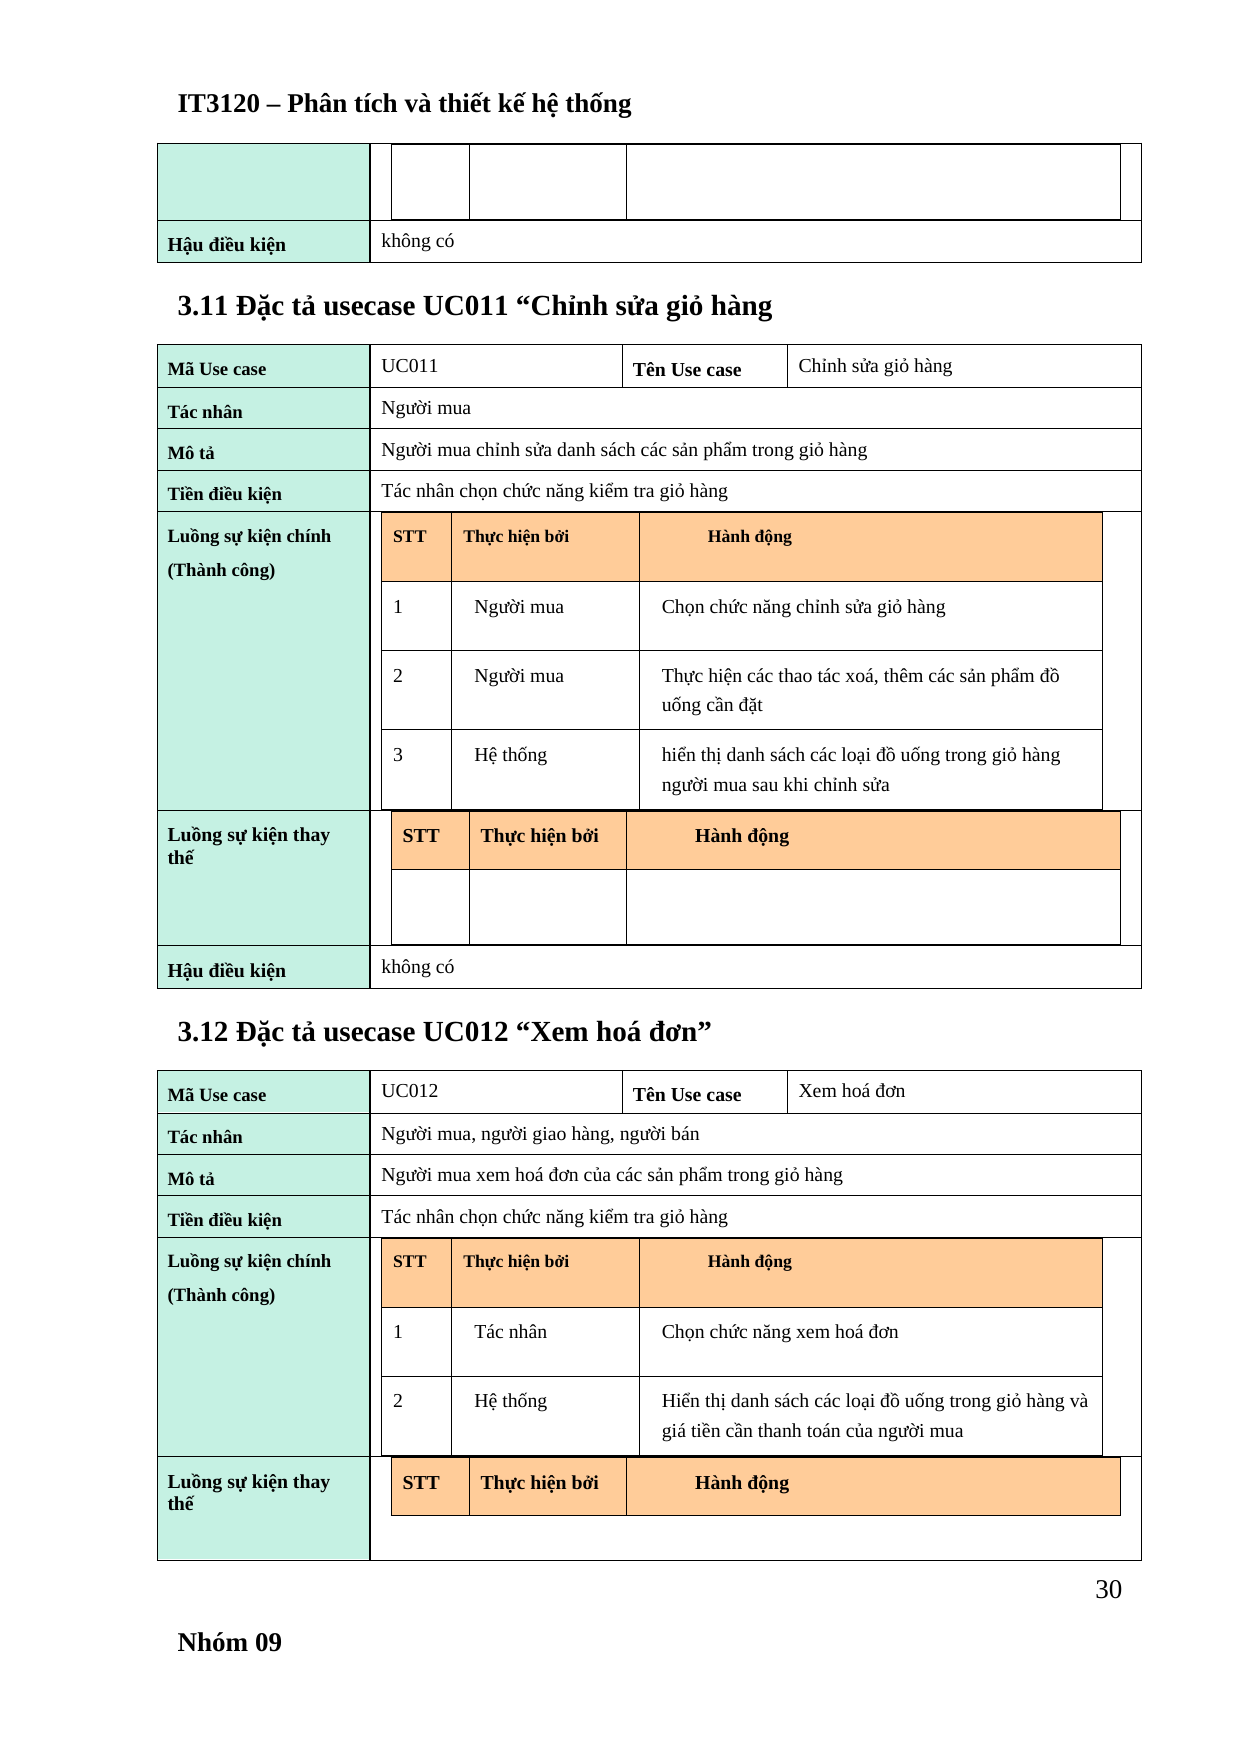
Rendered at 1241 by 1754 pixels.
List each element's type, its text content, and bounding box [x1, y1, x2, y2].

subtitle 3.12 Đặc tả usecase UC012 “Xem hoá đơn” [177, 1014, 1122, 1047]
table_header Tên Use case [623, 1071, 787, 1112]
table_cell [627, 870, 1120, 944]
table_cell [627, 145, 1120, 219]
table_cell [392, 870, 469, 944]
table_cell Tiền điều kiện [158, 1196, 369, 1237]
table_cell Hậu điều kiện [158, 221, 369, 262]
table_cell [382, 1308, 451, 1376]
table_cell [640, 651, 1102, 729]
table_header Chỉnh sửa giỏ hàng [788, 345, 1141, 387]
table_cell [470, 870, 626, 944]
table_cell [452, 730, 639, 809]
table_cell Tác nhân [158, 388, 369, 428]
table_cell [382, 730, 451, 809]
table_cell [1121, 811, 1141, 945]
subtitle 3.11 Đặc tả usecase UC011 “Chỉnh sửa giỏ hàng [177, 288, 1122, 322]
table_cell không có [371, 221, 1141, 262]
table_cell [371, 512, 381, 810]
table_cell [640, 1308, 1102, 1376]
table_cell [1121, 144, 1141, 220]
table_cell [452, 582, 639, 650]
table_header Tên Use case [623, 345, 787, 387]
table_cell Tác nhân chọn chức năng kiểm tra giỏ hàng [371, 471, 1141, 511]
table_cell [640, 582, 1102, 650]
table_header Mã Use case [158, 1071, 369, 1112]
table_cell [452, 1377, 639, 1455]
table_header UC012 [371, 1071, 622, 1112]
table_cell [392, 145, 469, 219]
table_cell Tác nhân [158, 1114, 369, 1154]
table_cell [382, 651, 451, 729]
table_cell [382, 582, 451, 650]
table_cell Luồng sự kiện chính (Thành công) [158, 1238, 369, 1456]
table_header Mã Use case [158, 345, 369, 387]
table_cell Người mua, người giao hàng, người bán [371, 1114, 1141, 1154]
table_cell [158, 144, 369, 220]
table_cell [1103, 1238, 1141, 1456]
table_header Xem hoá đơn [788, 1071, 1141, 1112]
table_cell Mô tả [158, 429, 369, 470]
table_cell [640, 1377, 1102, 1455]
table_cell Người mua chỉnh sửa danh sách các sản phẩm trong giỏ hàng [371, 429, 1141, 470]
table_cell không có [371, 946, 1141, 988]
table_cell [452, 1308, 639, 1376]
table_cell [158, 1457, 369, 1559]
table_cell Tiền điều kiện [158, 471, 369, 511]
table_cell [452, 651, 639, 729]
table_cell [371, 811, 391, 945]
table_cell Luồng sự kiện thay thế [158, 811, 369, 945]
table_cell [382, 1377, 451, 1455]
table_header UC011 [371, 345, 622, 387]
table_cell Người mua xem hoá đơn của các sản phẩm trong giỏ hàng [371, 1155, 1141, 1195]
table_cell Người mua [371, 388, 1141, 428]
table_cell Hậu điều kiện [158, 946, 369, 988]
table_cell Tác nhân chọn chức năng kiểm tra giỏ hàng [371, 1196, 1141, 1237]
table_cell [371, 1238, 381, 1456]
table_cell [640, 730, 1102, 809]
table_cell [1103, 512, 1141, 810]
table_cell Mô tả [158, 1155, 369, 1195]
table_cell [470, 145, 626, 219]
table_cell [371, 1457, 1141, 1559]
table_cell [371, 144, 391, 220]
table_cell Luồng sự kiện chính (Thành công) [158, 512, 369, 810]
